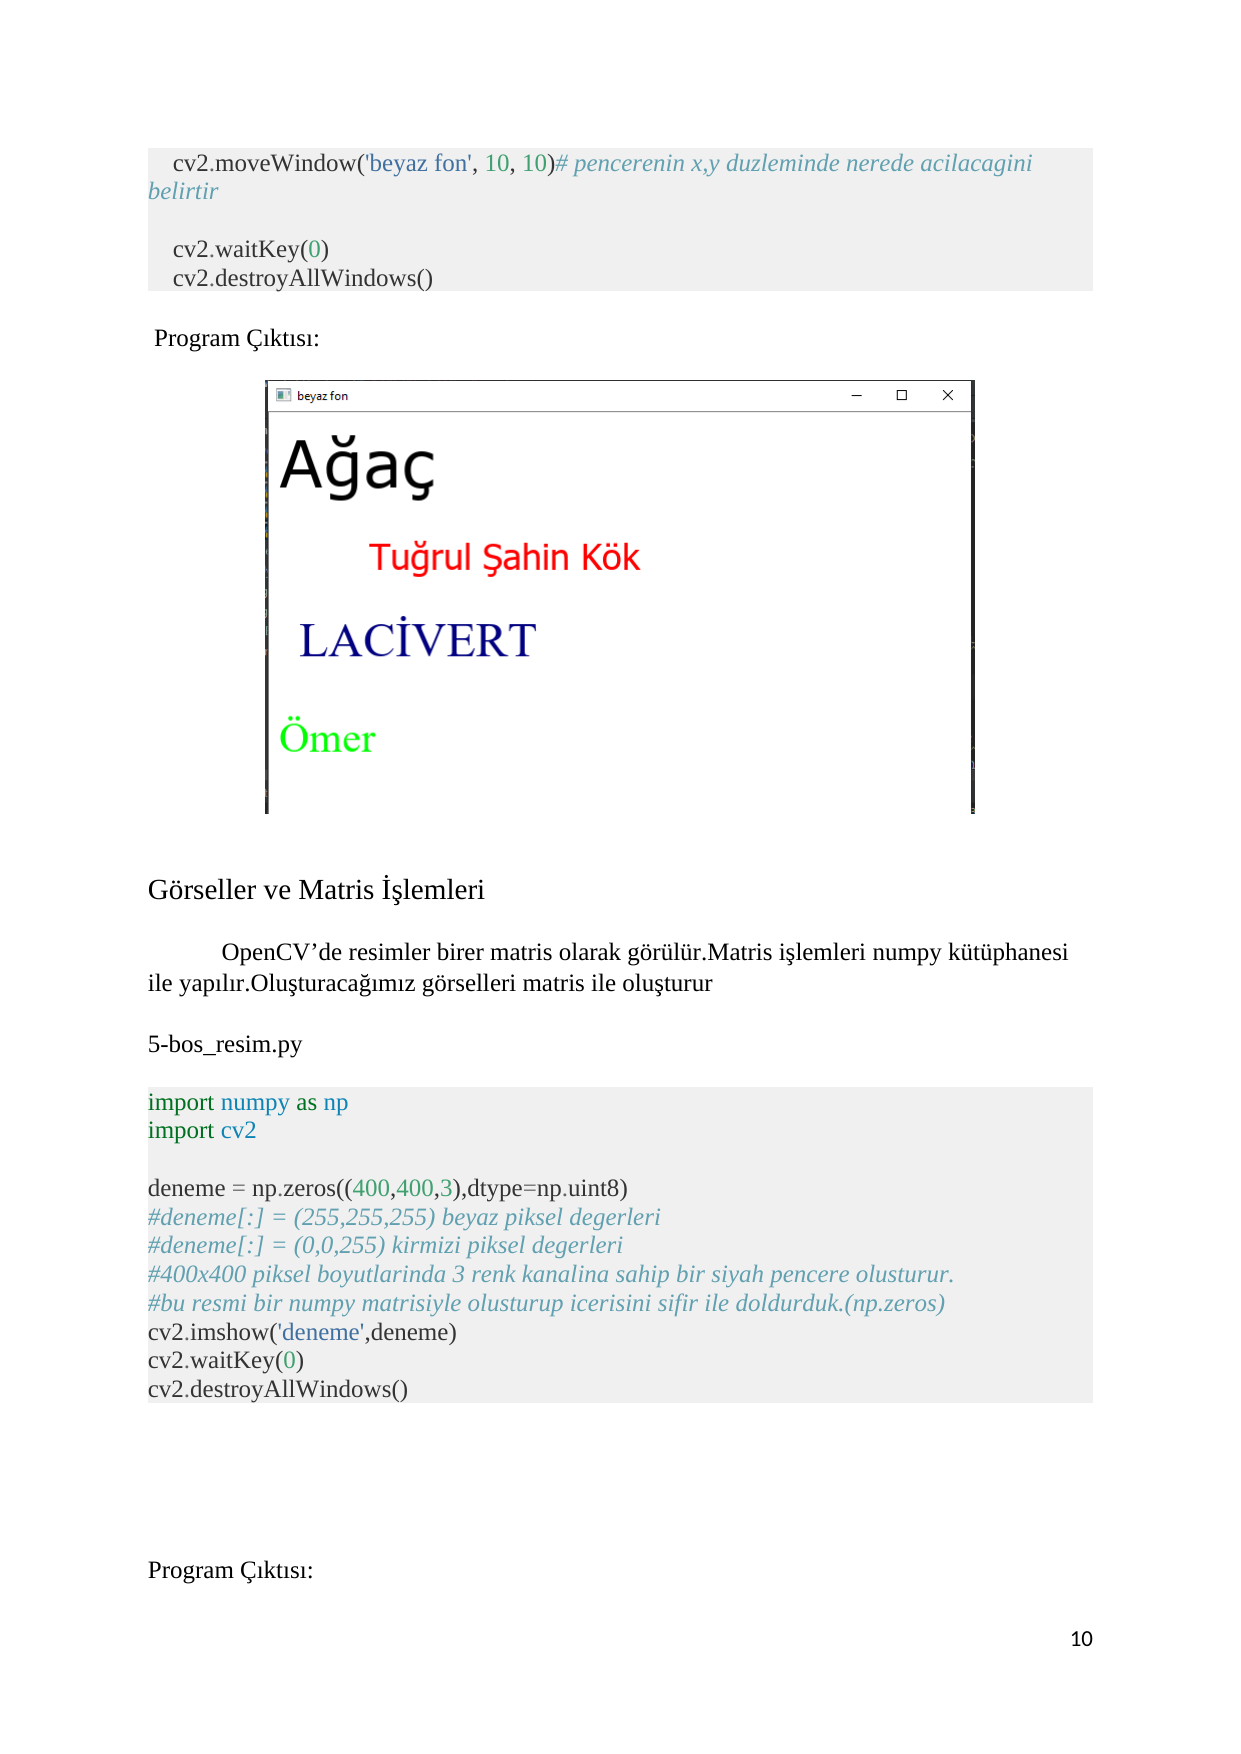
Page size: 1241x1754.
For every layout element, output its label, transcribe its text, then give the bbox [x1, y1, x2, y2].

text cv2.moveWindow('beyaz fon', 10, 10)# pencerenin x,y duzleminde nerede acilacagini belirtir [148, 148, 1093, 205]
text #deneme[:] = (0,0,255) kirmizi piksel degerleri [148, 1230, 1093, 1259]
text #deneme[:] = (255,255,255) beyaz piksel degerleri [148, 1202, 1093, 1230]
text cv2.destroyAllWindows() [148, 1374, 1093, 1403]
text Program Çıktısı: [148, 321, 1093, 352]
text deneme = np.zeros((400,400,3),dtype=np.uint8) [148, 1173, 1093, 1202]
text cv2.waitKey(0) [148, 1345, 1093, 1374]
text 5-bos_resim.py [148, 1026, 1093, 1057]
text Program Çıktısı: [148, 1553, 1093, 1584]
text import numpy as np [148, 1087, 1093, 1115]
text OpenCV’de resimler birer matris olarak görülür.Matris işlemleri numpy kütüphanesi ile yapılır.Oluşturacağımız görselleri matris ile oluşturur [148, 935, 1093, 997]
picture [265, 380, 975, 814]
text #bu resmi bir numpy matrisiyle olusturup icerisini sifir ile doldurduk.(np.zeros) [148, 1288, 1093, 1317]
text cv2.waitKey(0) [148, 234, 1093, 263]
text import cv2 [148, 1115, 1093, 1144]
text Görseller ve Matris İşlemleri [148, 872, 1093, 906]
text #400x400 piksel boyutlarinda 3 renk kanalina sahip bir siyah pencere olusturur. [148, 1259, 1093, 1288]
text cv2.destroyAllWindows() [148, 263, 1093, 291]
text cv2.imshow('deneme',deneme) [148, 1317, 1093, 1345]
